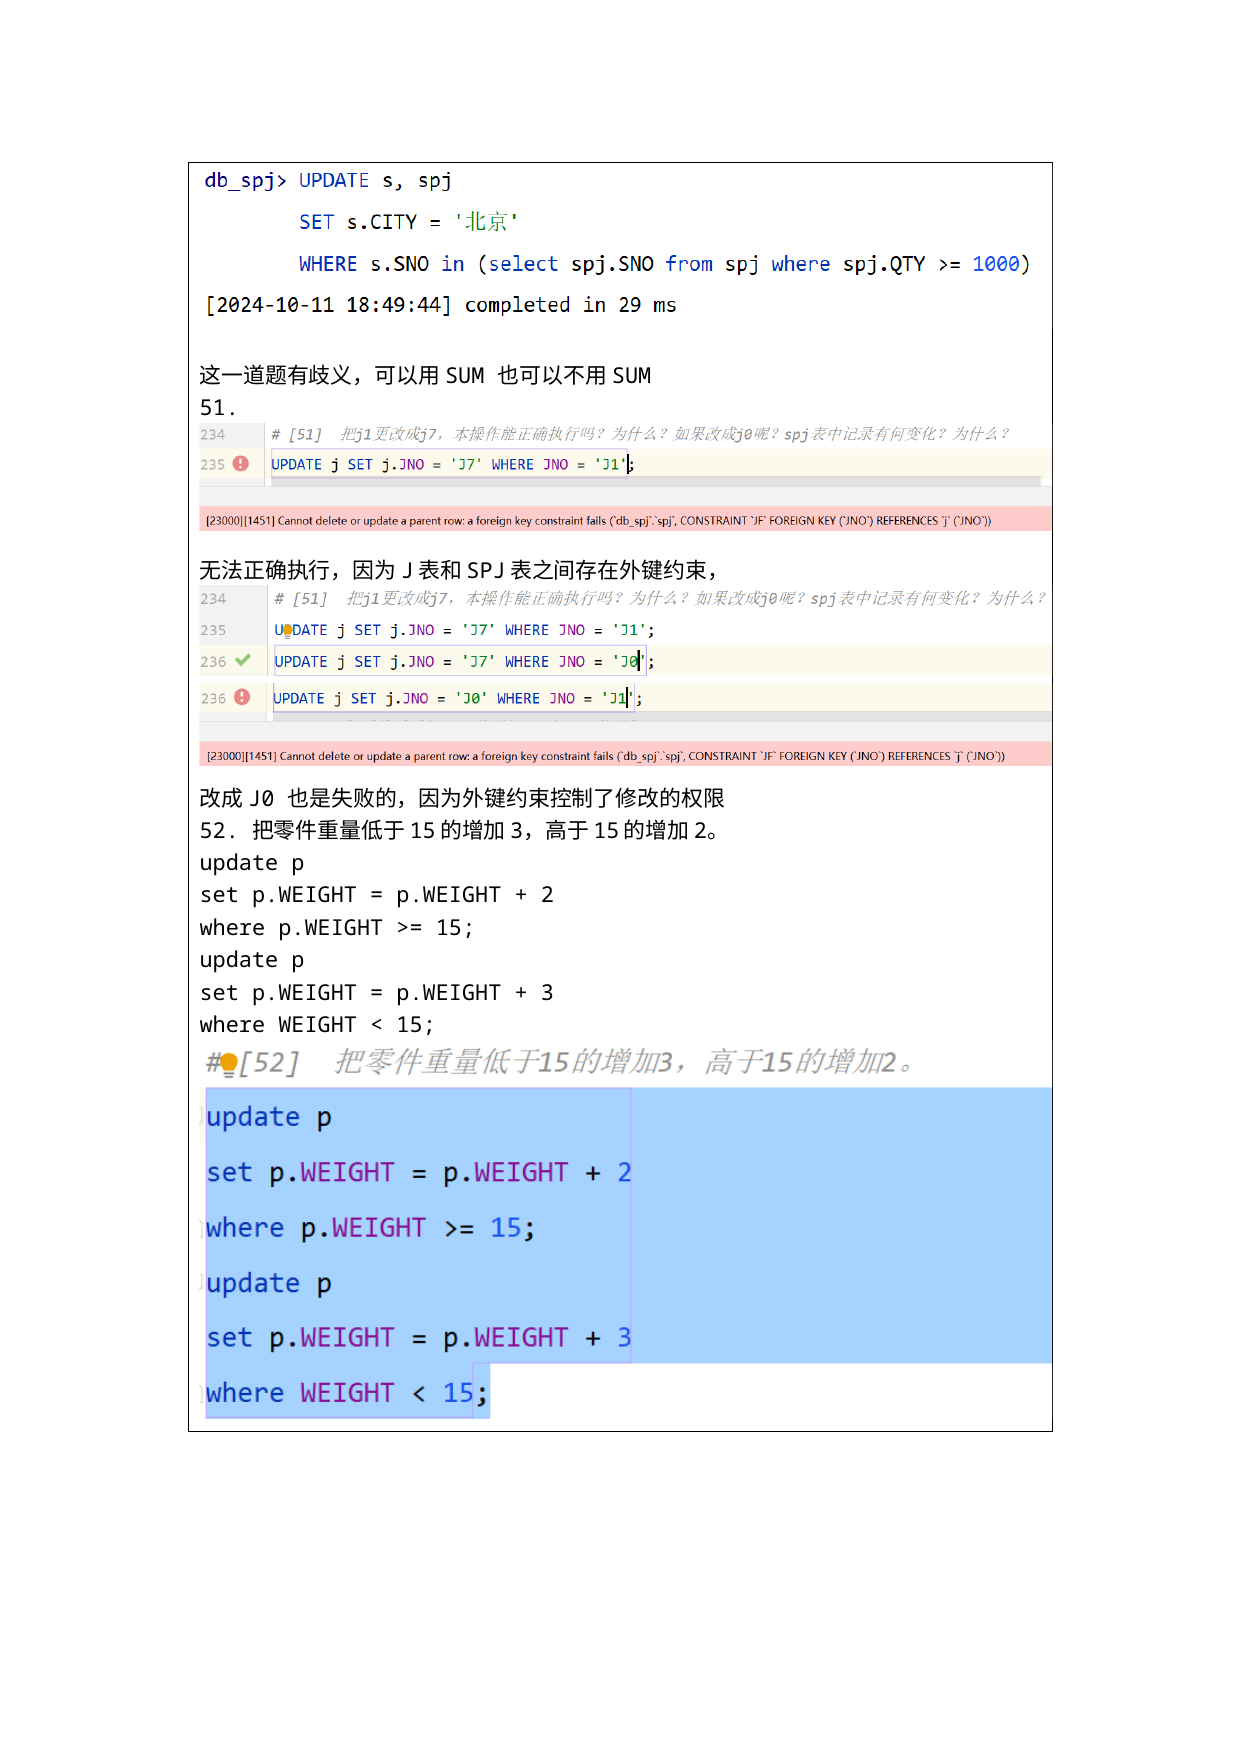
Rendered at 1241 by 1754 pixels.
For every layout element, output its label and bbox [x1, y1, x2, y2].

table_cell [189, 163, 1052, 1431]
picture [199, 423, 1053, 531]
picture [199, 585, 1053, 676]
picture [199, 683, 1053, 766]
picture [199, 163, 1053, 330]
picture [199, 1040, 1053, 1419]
